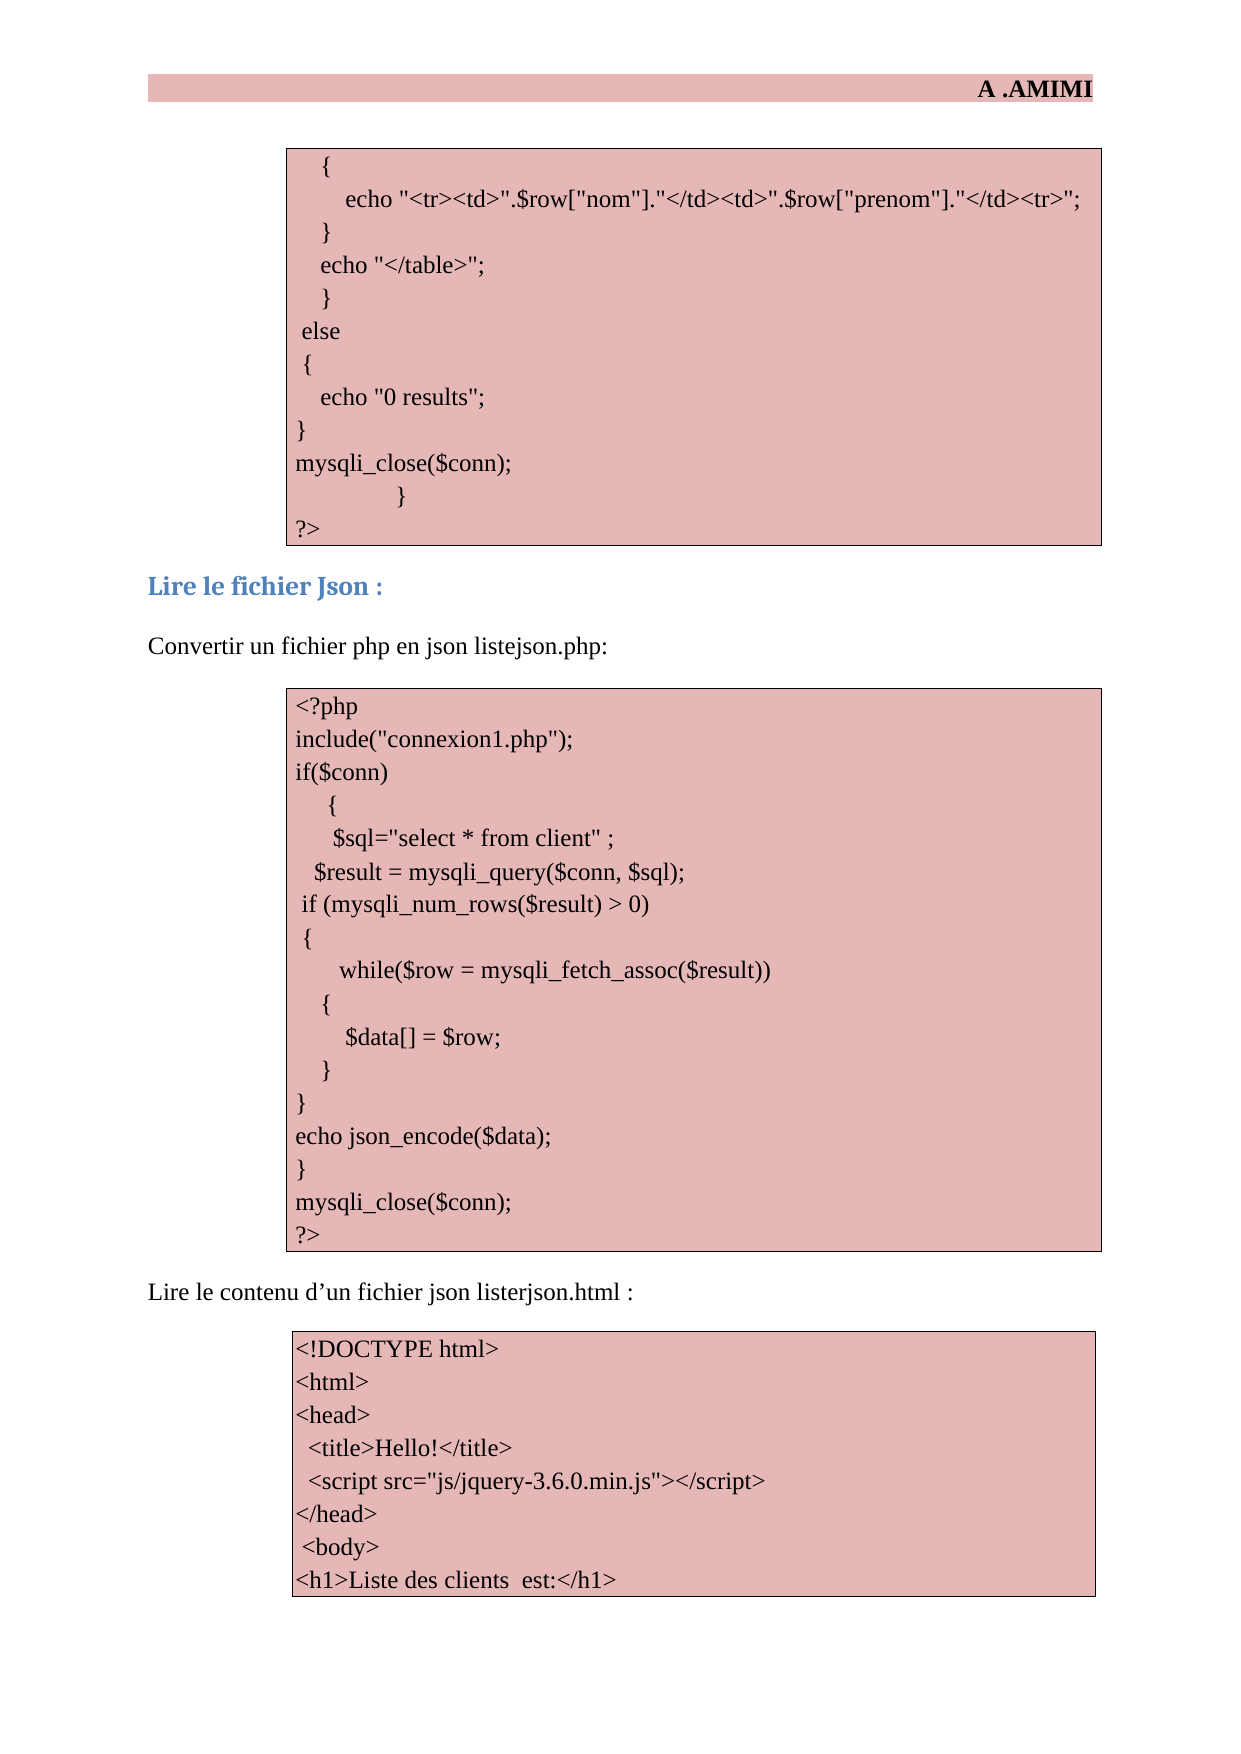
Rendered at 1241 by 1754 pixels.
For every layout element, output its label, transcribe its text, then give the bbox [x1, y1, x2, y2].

text $result = mysqli_query($conn, $sql); [287, 853, 1101, 885]
text Lire le contenu d’un fichier json listerjson.html : [148, 1277, 1093, 1306]
text include("connexion1.php"); [287, 721, 1101, 753]
text echo "</table>"; [287, 247, 1101, 278]
text { [287, 986, 1101, 1017]
text $data[] = $row; [287, 1018, 1101, 1050]
text } [287, 412, 1101, 444]
text echo "<tr><td>".$row["nom"]."</td><td>".$row["prenom"]."</td><tr>"; [287, 181, 1101, 212]
text <!DOCTYPE html> [293, 1332, 1095, 1362]
text <head> [293, 1397, 1095, 1428]
text { [287, 919, 1101, 951]
text <?php [287, 689, 1101, 720]
text { [287, 149, 1101, 179]
text { [287, 787, 1101, 819]
text <body> [293, 1529, 1095, 1561]
text } [287, 1151, 1101, 1182]
text } [287, 478, 1101, 510]
text <h1>Liste des clients est:</h1> [293, 1562, 1095, 1596]
text { [287, 346, 1101, 378]
text $sql="select * from client" ; [287, 820, 1101, 852]
text <title>Hello!</title> [293, 1430, 1095, 1462]
text if($conn) [287, 754, 1101, 786]
text ?> [287, 1217, 1101, 1251]
text <script src="js/jquery-3.6.0.min.js"></script> [293, 1463, 1095, 1494]
text while($row = mysqli_fetch_assoc($result)) [287, 952, 1101, 984]
text else [287, 313, 1101, 344]
text ?> [287, 511, 1101, 545]
text mysqli_close($conn); [287, 445, 1101, 477]
text } [287, 1052, 1101, 1083]
text Convertir un fichier php en json listejson.php: [148, 631, 1093, 659]
text mysqli_close($conn); [287, 1184, 1101, 1216]
text } [287, 214, 1101, 246]
text echo json_encode($data); [287, 1118, 1101, 1149]
text </head> [293, 1496, 1095, 1528]
text } [287, 280, 1101, 312]
text echo "0 results"; [287, 379, 1101, 411]
text <html> [293, 1364, 1095, 1396]
subtitle Lire le fichier Json : [148, 571, 1093, 602]
text if (mysqli_num_rows($result) > 0) [287, 886, 1101, 918]
text } [287, 1084, 1101, 1116]
